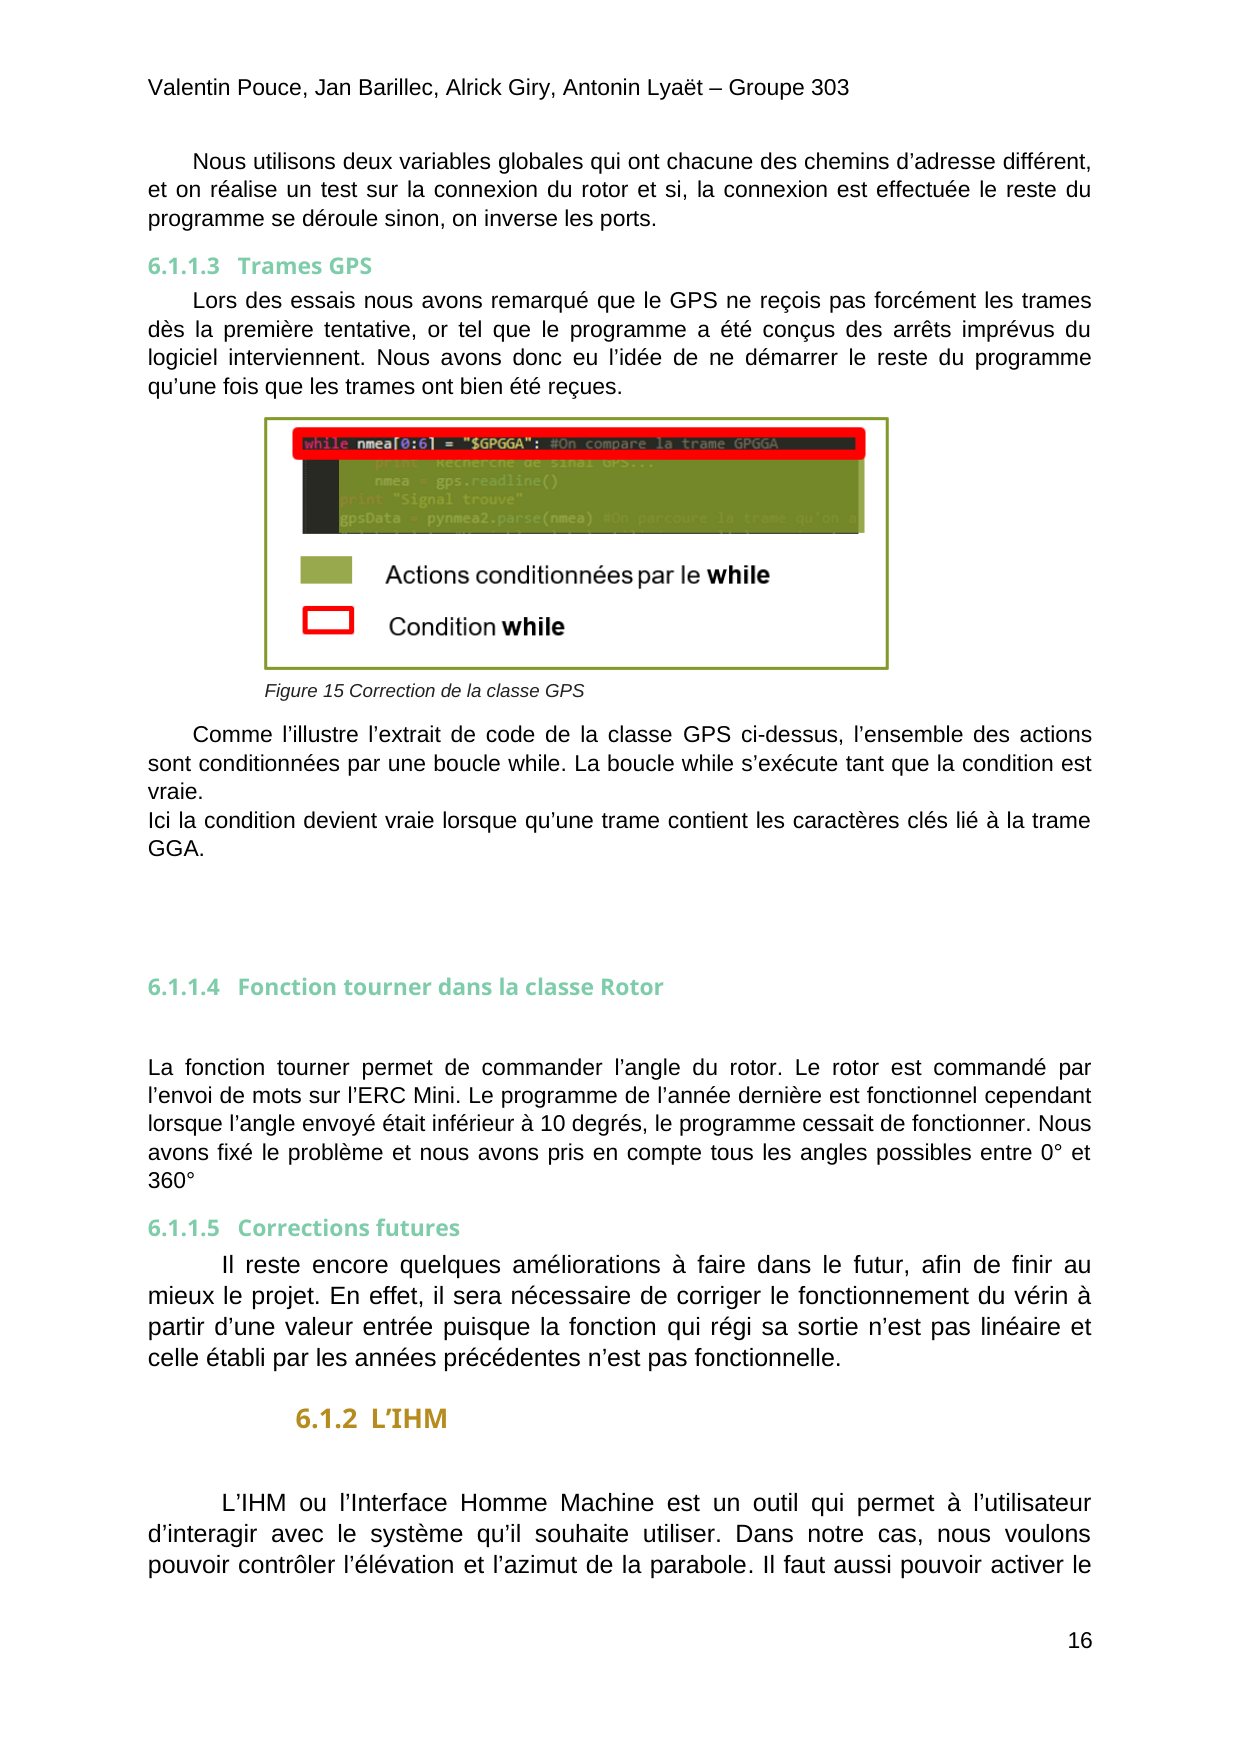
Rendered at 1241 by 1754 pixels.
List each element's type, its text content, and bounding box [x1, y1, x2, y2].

text Ici la condition devient vraie lorsque qu’une trame contient les caractères clés lié à la trame GGA. [148, 807, 1093, 861]
subtitle L’IHM [295, 1399, 1093, 1436]
text La fonction tourner permet de commander l’angle du rotor. Le rotor est commandé par l’envoi de mots sur l’ERC Mini. Le programme de l’année dernière est fonctionnel cependant lorsque l’angle envoyé était inférieur à 10 degrés, le programme cessait de fonctionner. Nous avons fixé le problème et nous avons pris en compte tous les angles possibles entre 0° et 360° [148, 1053, 1093, 1193]
subtitle Fonction tourner dans la classe Rotor [148, 970, 1093, 1002]
subtitle Corrections futures [148, 1212, 1093, 1243]
text Nous utilisons deux variables globales qui ont chacune des chemins d’adresse différent, et on réalise un test sur la connexion du rotor et si, la connexion est effectuée le reste du programme se déroule sinon, on inverse les ports. [148, 148, 1093, 231]
text Il reste encore quelques améliorations à faire dans le futur, afin de finir au mieux le projet. En effet, il sera nécessaire de corriger le fonctionnement du vérin à partir d’une valeur entrée puisque la fonction qui régi sa sortie n’est pas linéaire et celle établi par les années précédentes n’est pas fonctionnelle. [148, 1250, 1093, 1372]
subtitle Trames GPS [148, 249, 1093, 281]
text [148, 1488, 1093, 1579]
text Lors des essais nous avons remarqué que le GPS ne reçois pas forcément les trames dès la première tentative, or tel que le programme a été conçus des arrêts imprévus du logiciel interviennent. Nous avons donc eu l’idée de ne démarrer le reste du programme qu’une fois que les trames ont bien été reçues. [148, 287, 1093, 399]
picture [245, 409, 911, 675]
